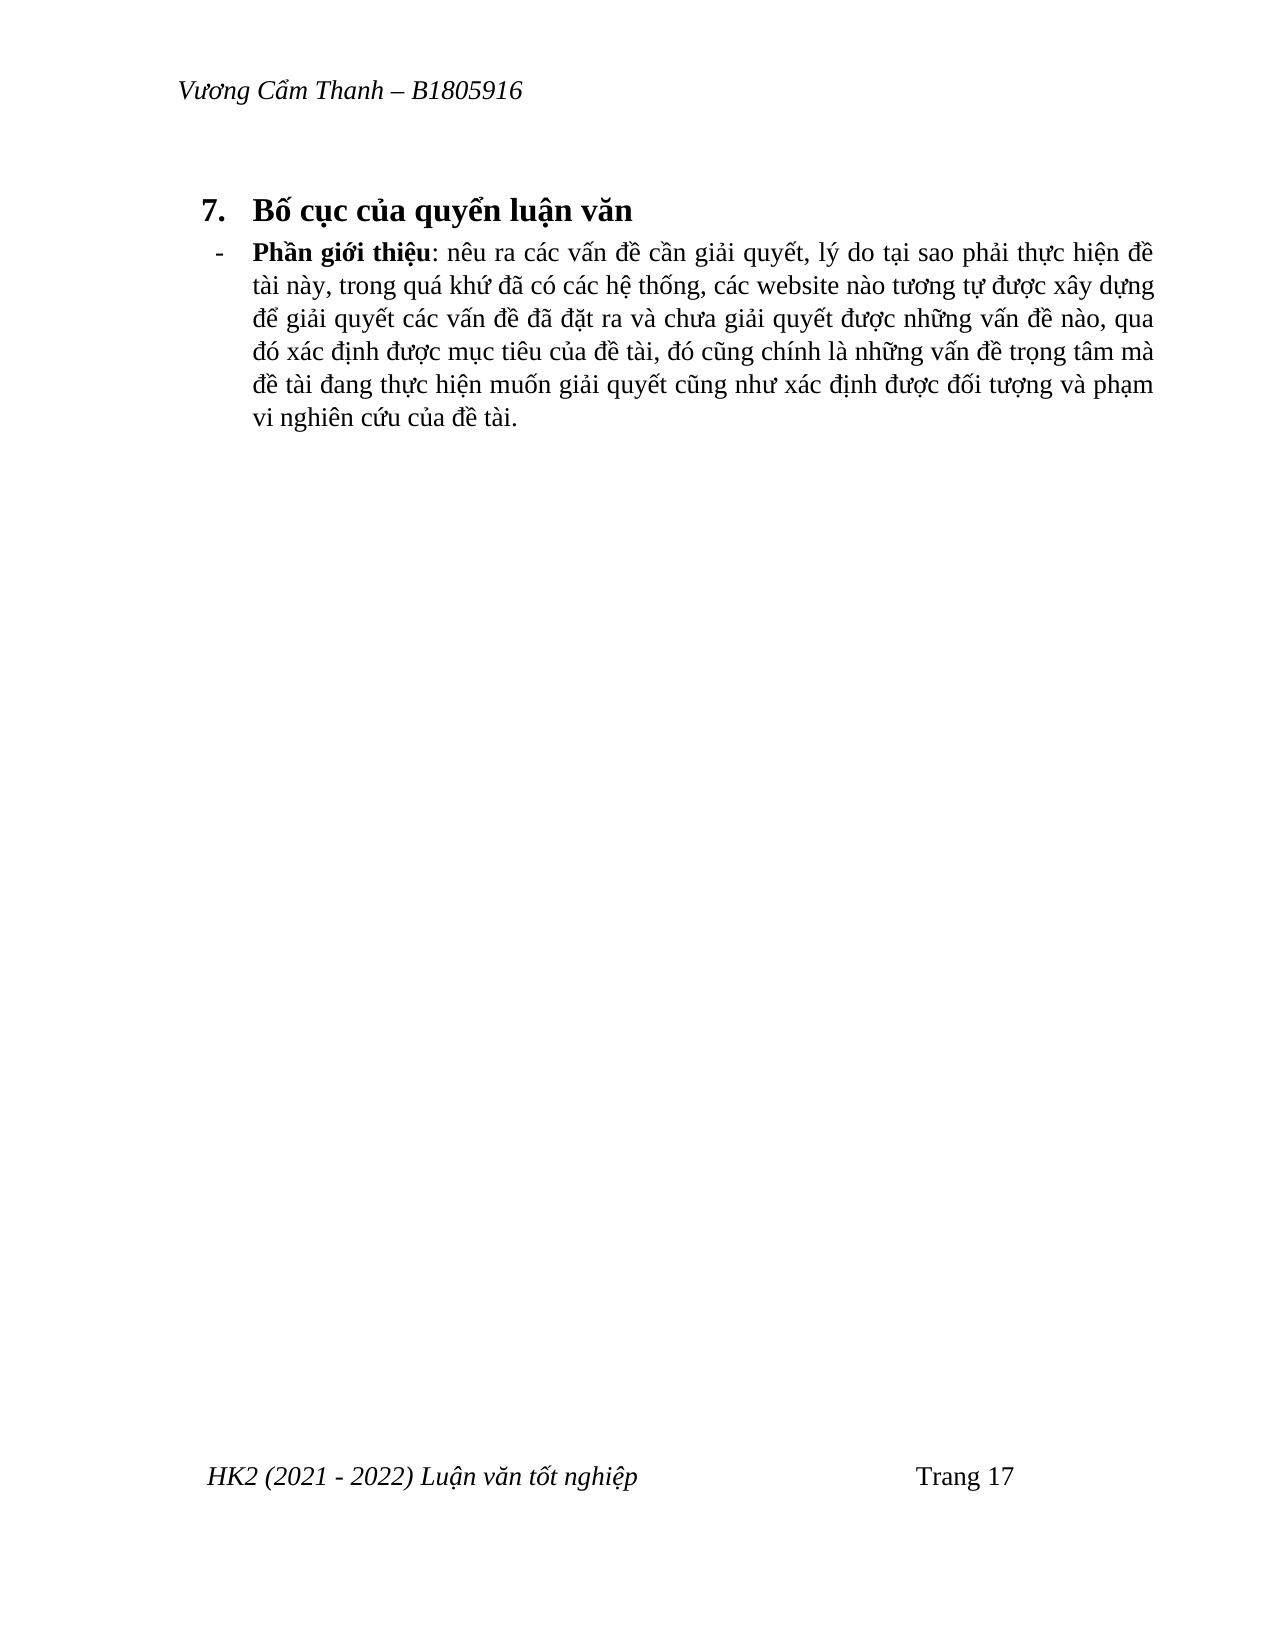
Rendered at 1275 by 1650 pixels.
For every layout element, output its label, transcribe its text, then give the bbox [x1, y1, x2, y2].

subtitle Bố cục của quyển luận văn [201, 190, 1157, 228]
list Phần giới thiệu: nêu ra các vấn đề cần giải quyết, lý do tại sao phải thực hiện đề tài này, trong quá khứ đã có các hệ thống, các website nào tương tự được xây dựng để giải quyết các vấn đề đã đặt ra và chưa giải quyết được những vấn đề nào, qua đó xác định được mục tiêu của đề tài, đó cũng chính là những vấn đề trọng tâm mà đề tài đang thực hiện muốn giải quyết cũng như xác định được đối tượng và phạm vi nghiên cứu của đề tài. [215, 236, 1156, 432]
